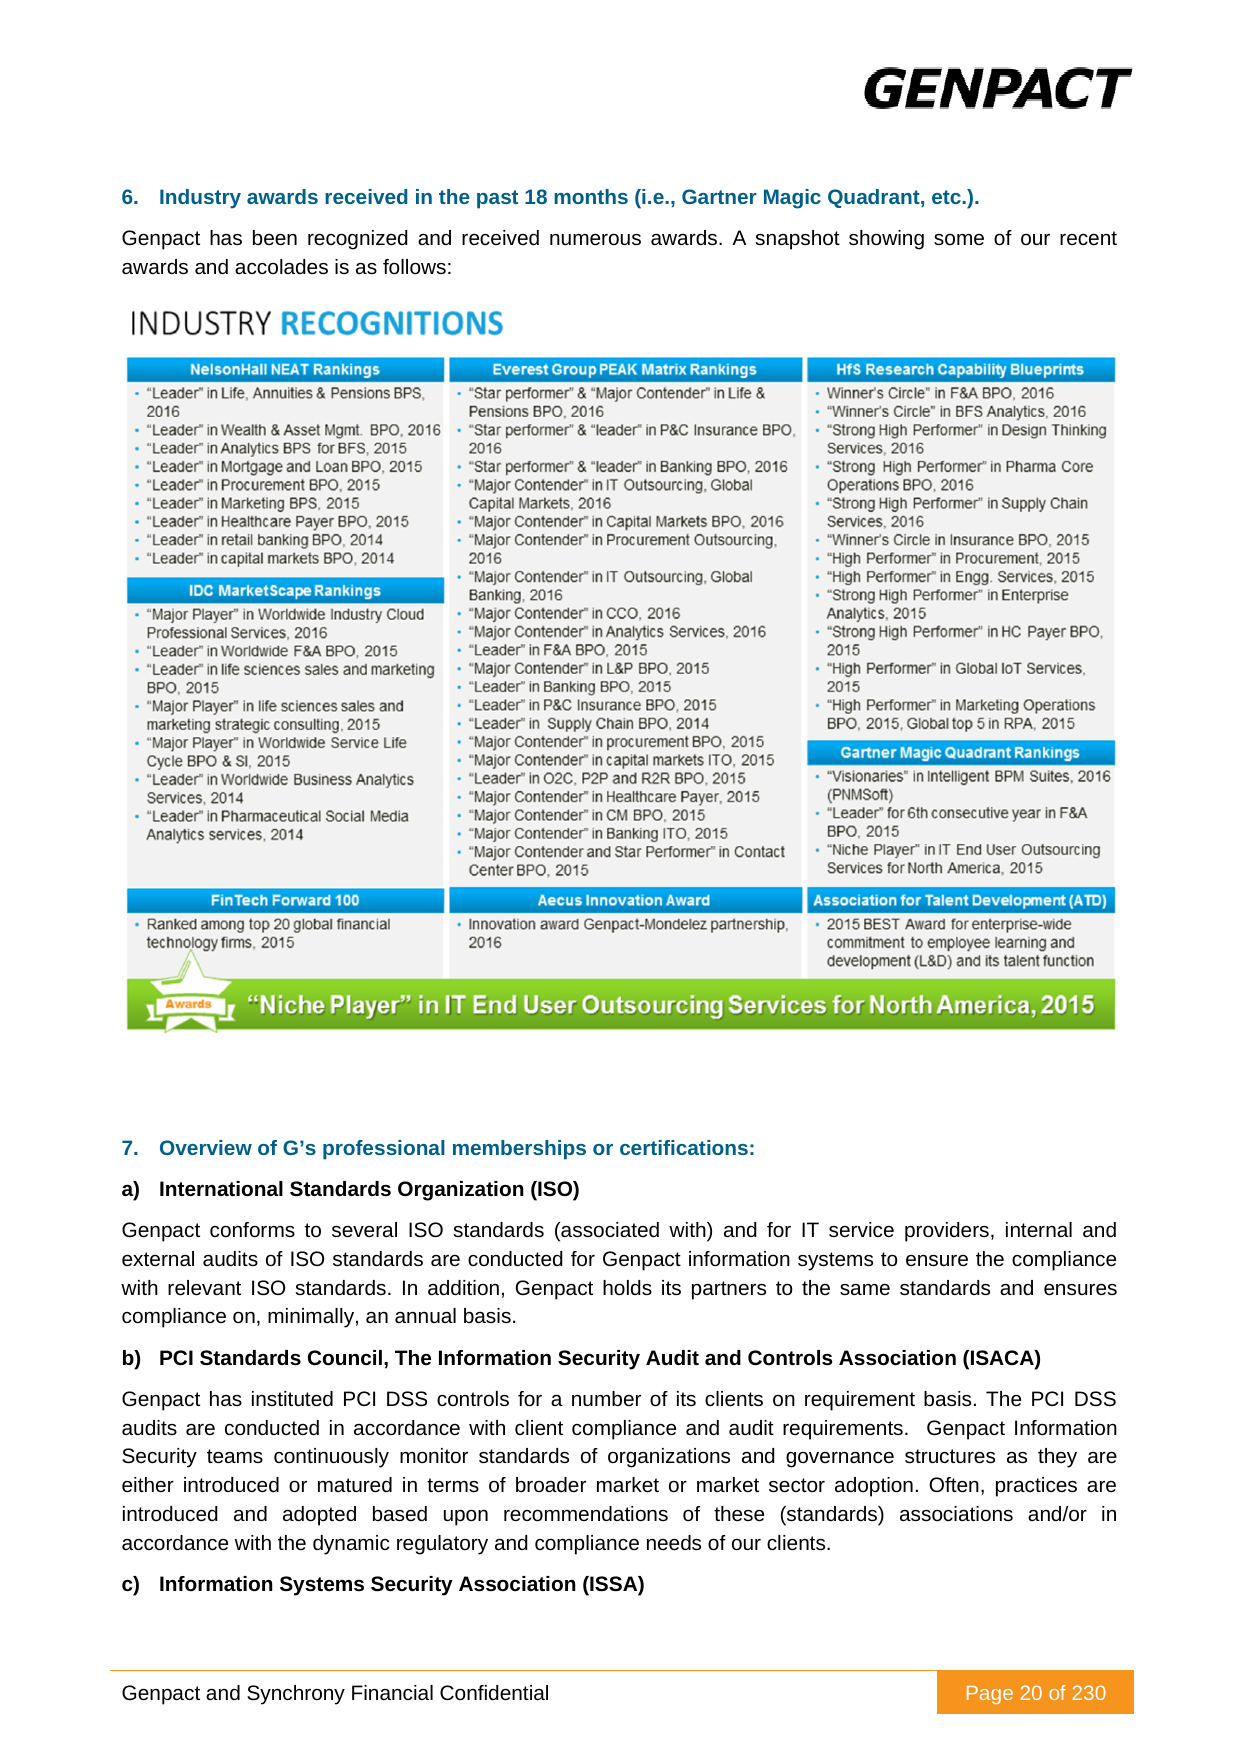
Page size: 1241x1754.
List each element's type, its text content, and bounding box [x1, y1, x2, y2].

text Genpact has been recognized and received numerous awards. A snapshot showing some of our recent awards and accolades is as follows: [121, 226, 1119, 279]
list Overview of G’s professional memberships or certifications: [121, 1135, 1119, 1159]
list Industry awards received in the past 18 months (i.e., Gartner Magic Quadrant, etc.). [121, 185, 1119, 209]
list Information Systems Security Association (ISSA) [121, 1572, 1119, 1596]
text Genpact has instituted PCI DSS controls for a number of its clients on requirement basis. The PCI DSS audits are conducted in accordance with client compliance and audit requirements. Genpact Information Security teams continuously monitor standards of organizations and governance structures as they are either introduced or matured in terms of broader market or market sector adoption. Often, practices are introduced and adopted based upon recommendations of these (standards) associations and/or in accordance with the dynamic regulatory and compliance needs of our clients. [121, 1387, 1119, 1554]
picture [121, 296, 1119, 1034]
list International Standards Organization (ISO) [121, 1177, 1119, 1201]
text Genpact conforms to several ISO standards (associated with) and for IT service providers, internal and external audits of ISO standards are conducted for Genpact information systems to ensure the compliance with relevant ISO standards. In addition, Genpact holds its partners to the same standards and ensures compliance on, minimally, an annual basis. [121, 1218, 1119, 1328]
list PCI Standards Council, The Information Security Audit and Controls Association (ISACA) [121, 1345, 1119, 1369]
picture [858, 56, 1134, 119]
